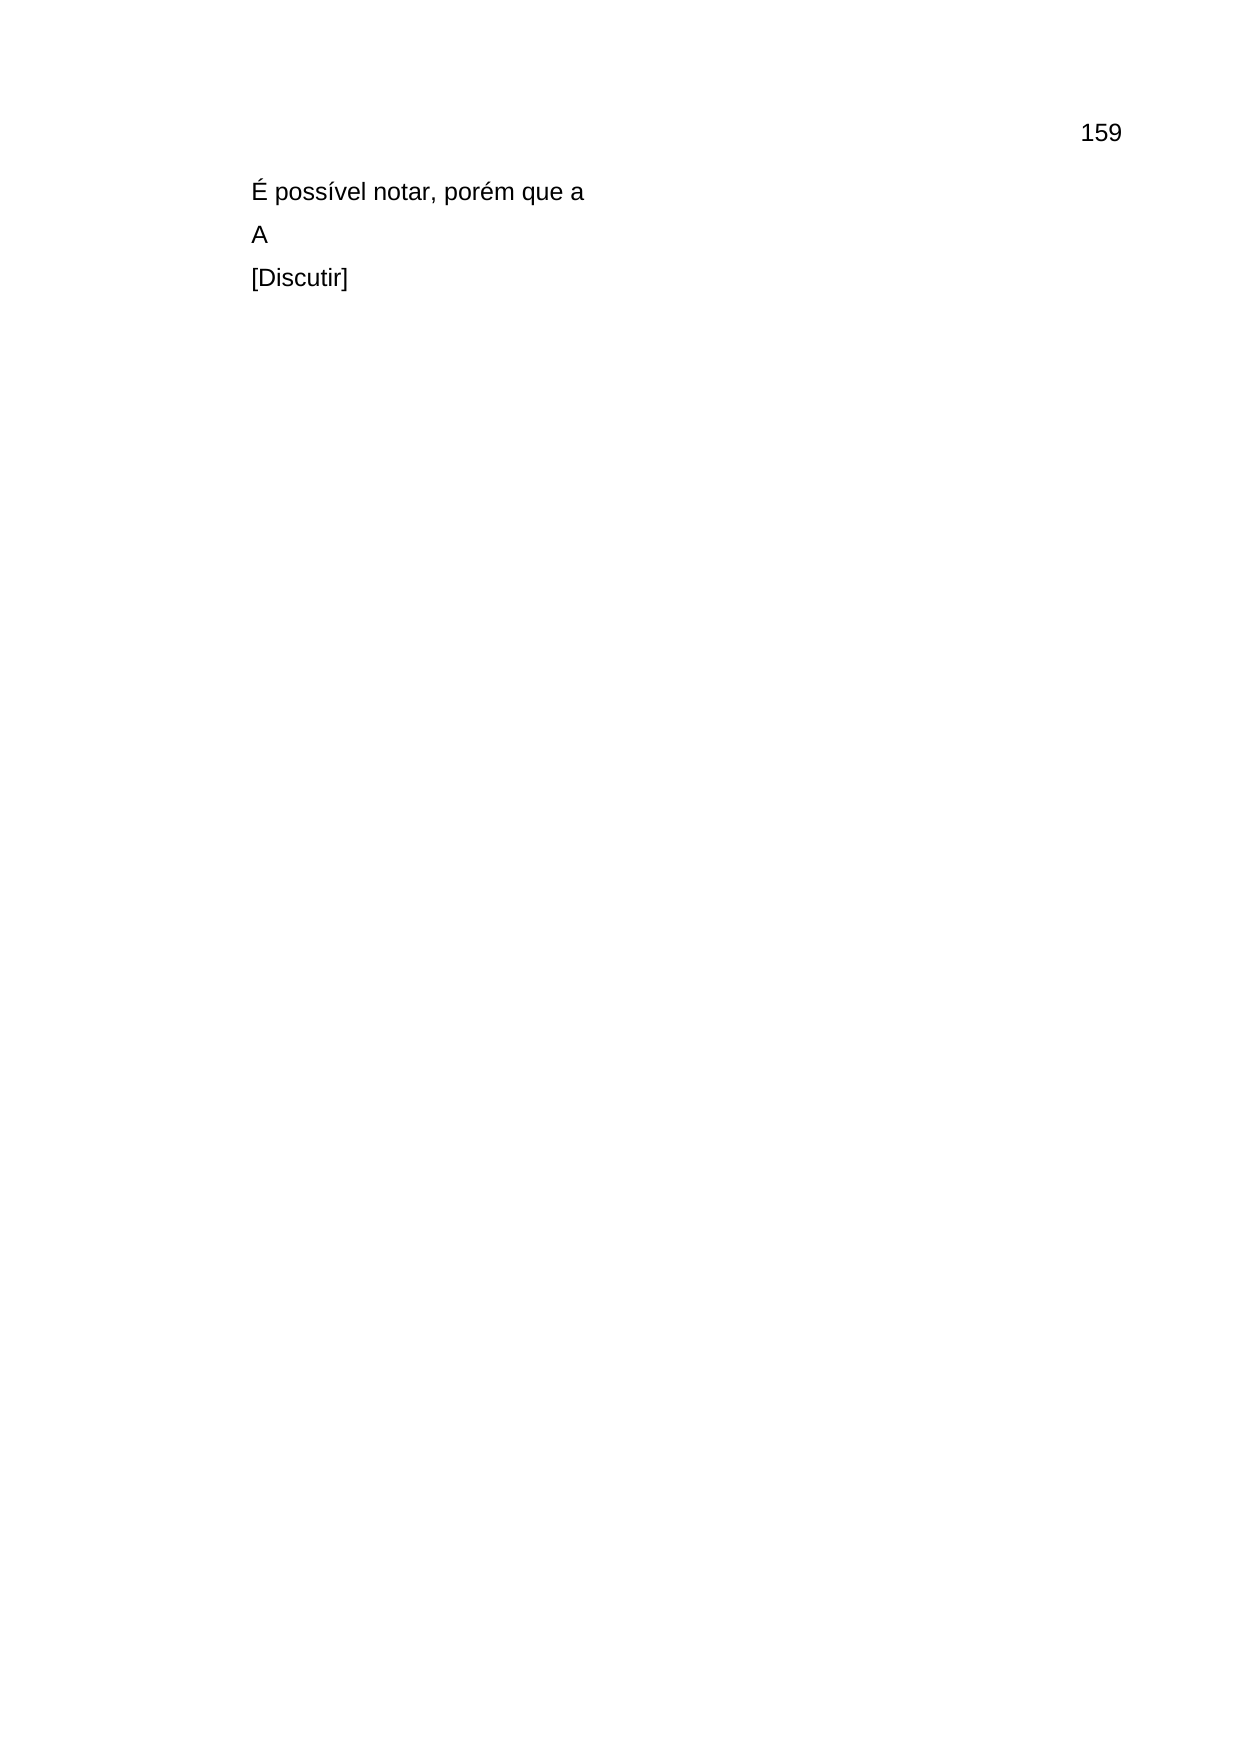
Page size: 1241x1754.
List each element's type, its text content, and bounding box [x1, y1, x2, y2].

text A [177, 220, 1122, 249]
text É possível notar, porém que a [177, 177, 1122, 206]
text [Discutir] [177, 263, 1122, 292]
